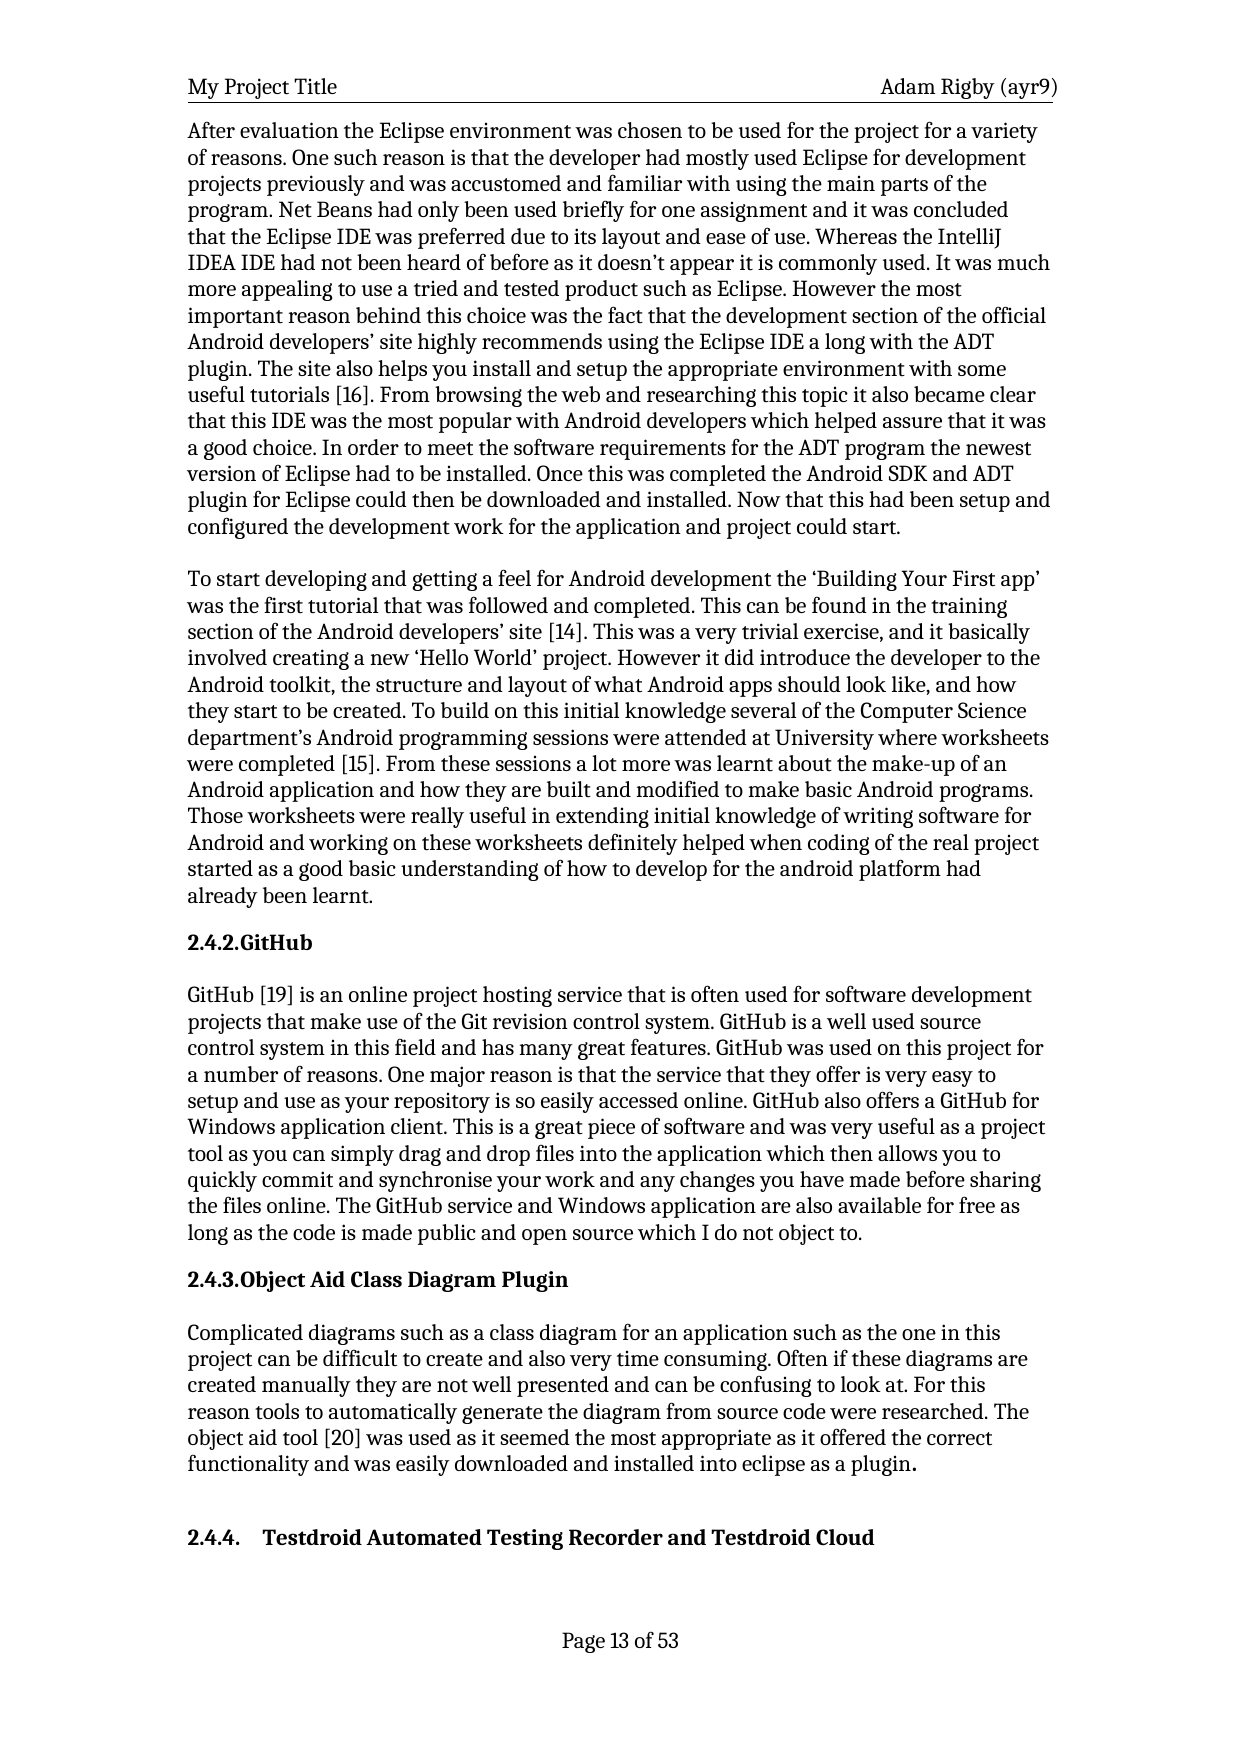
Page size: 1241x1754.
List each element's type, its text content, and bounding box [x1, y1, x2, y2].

subtitle GitHub [187, 929, 1053, 956]
text To start developing and getting a feel for Android development the ‘Building Your First app’ was the first tutorial that was followed and completed. This can be found in the training section of the Android developers’ site [17]. This was a very trivial exercise, and it basically involved creating a new ‘Hello World’ project. However it did introduce the developer to the Android toolkit, the structure and layout of what Android apps should look like, and how they start to be created. To build on this initial knowledge several of the Computer Science department’s Android programming sessions were attended at University where worksheets were completed [18]. From these sessions a lot more was learnt about the make-up of an Android application and how they are built and modified to make basic Android programs. Those worksheets were really useful in extending initial knowledge of writing software for Android and working on these worksheets definitely helped when coding of the real project started as a good basic understanding of how to develop for the android platform had already been learnt. [187, 566, 1053, 909]
subtitle Testdroid Automated Testing Recorder and Testdroid Cloud [187, 1525, 1053, 1551]
text GitHub [19] is an online project hosting service that is often used for software development projects that make use of the Git revision control system. GitHub is a well used source control system in this field and has many great features. GitHub was used on this project for a number of reasons. One major reason is that the service that they offer is very easy to setup and use as your repository is so easily accessed online. GitHub also offers a GitHub for Windows application client. This is a great piece of software and was very useful as a project tool as you can simply drag and drop files into the application which then allows you to quickly commit and synchronise your work and any changes you have made before sharing the files online. The GitHub service and Windows application are also available for free as long as the code is made public and open source which I do not object to. [187, 982, 1053, 1246]
subtitle Object Aid Class Diagram Plugin [187, 1267, 1053, 1293]
text After evaluation the Eclipse environment was chosen to be used for the project for a variety of reasons. One such reason is that the developer had mostly used Eclipse for development projects previously and was accustomed and familiar with using the main parts of the program. Net Beans had only been used briefly for one assignment and it was concluded that the Eclipse IDE was preferred due to its layout and ease of use. Whereas the IntelliJ IDEA IDE had not been heard of before as it doesn’t appear it is commonly used. It was much more appealing to use a tried and tested product such as Eclipse. However the most important reason behind this choice was the fact that the development section of the official Android developers’ site highly recommends using the Eclipse IDE a long with the ADT plugin. The site also helps you install and setup the appropriate environment with some useful tutorials [16]. From browsing the web and researching this topic it also became clear that this IDE was the most popular with Android developers which helped assure that it was a good choice. In order to meet the software requirements for the ADT program the newest version of Eclipse had to be installed. Once this was completed the Android SDK and ADT plugin for Eclipse could then be downloaded and installed. Now that this had been setup and configured the development work for the application and project could start. [187, 118, 1053, 540]
text Complicated diagrams such as a class diagram for an application such as the one in this project can be difficult to create and also very time consuming. Often if these diagrams are created manually they are not well presented and can be confusing to look at. For this reason tools to automatically generate the diagram from source code were researched. The object aid tool [20] was used as it seemed the most appropriate as it offered the correct functionality and was easily downloaded and installed into eclipse as a plugin. [187, 1319, 1053, 1477]
